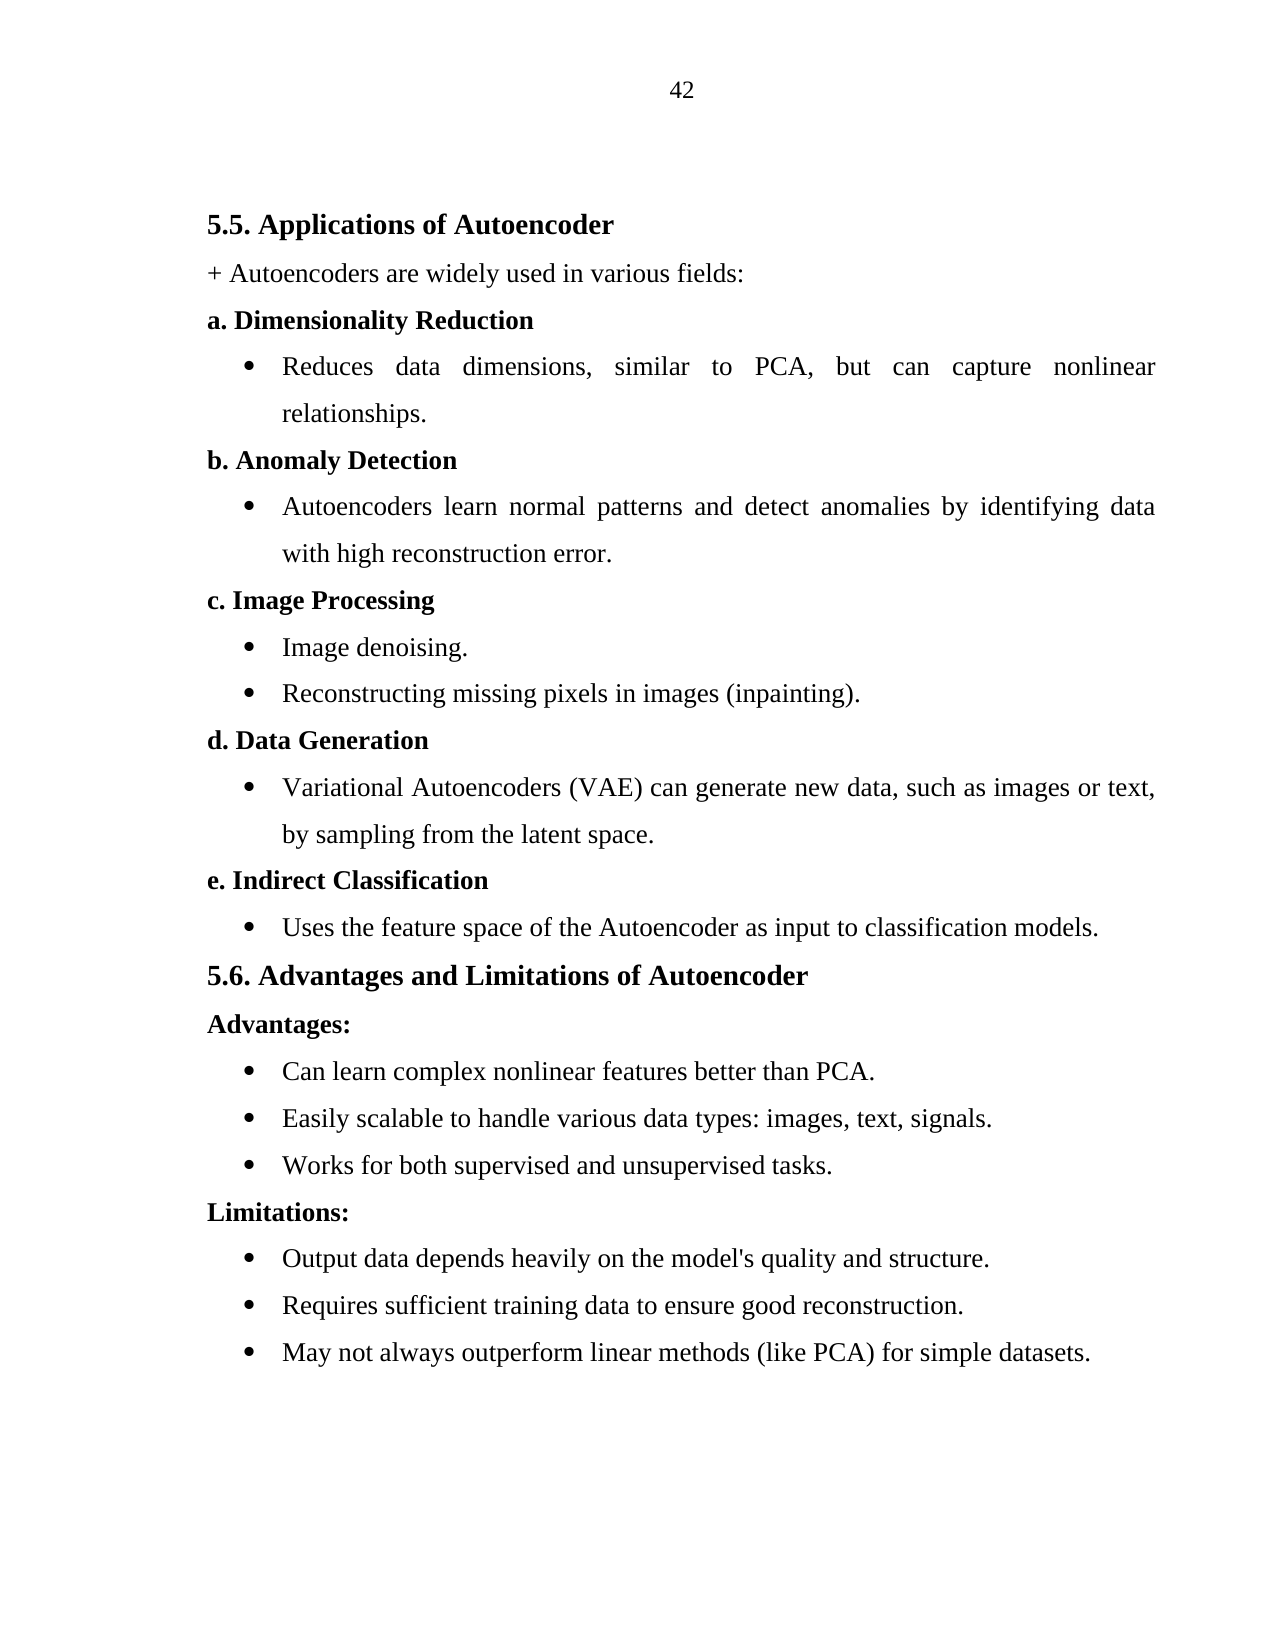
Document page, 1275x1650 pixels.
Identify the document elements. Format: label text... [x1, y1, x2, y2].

list Image denoising. [244, 631, 1157, 662]
list Reduces data dimensions, similar to PCA, but can capture nonlinear relationships. [244, 350, 1157, 428]
list Autoencoders learn normal patterns and detect anomalies by identifying data with high reconstruction error. [244, 491, 1157, 568]
text d. Data Generation [207, 724, 1157, 756]
list Reconstructing missing pixels in images (inpainting). [244, 677, 1157, 709]
list May not always outperform linear methods (like PCA) for simple datasets. [244, 1336, 1157, 1367]
list Can learn complex nonlinear features better than PCA. [244, 1055, 1157, 1086]
list Output data depends heavily on the model's quality and structure. [244, 1242, 1157, 1273]
text Advantages: [207, 1008, 1157, 1039]
list Easily scalable to handle various data types: images, text, signals. [244, 1102, 1157, 1133]
text 5.5. Applications of Autoencoder [207, 207, 1157, 240]
list Variational Autoencoders (VAE) can generate new data, such as images or text, by sampling from the latent space. [244, 771, 1157, 849]
text b. Anomaly Detection [207, 444, 1157, 475]
text + Autoencoders are widely used in various fields: [207, 257, 1157, 288]
list Requires sufficient training data to ensure good reconstruction. [244, 1289, 1157, 1320]
text c. Image Processing [207, 584, 1157, 615]
list Works for both supervised and unsupervised tasks. [244, 1149, 1157, 1180]
text e. Indirect Classification [207, 864, 1157, 896]
text a. Dimensionality Reduction [207, 304, 1157, 335]
text Limitations: [207, 1196, 1157, 1227]
list Uses the feature space of the Autoencoder as input to classification models. [244, 911, 1157, 942]
text 5.6. Advantages and Limitations of Autoencoder [207, 958, 1157, 992]
